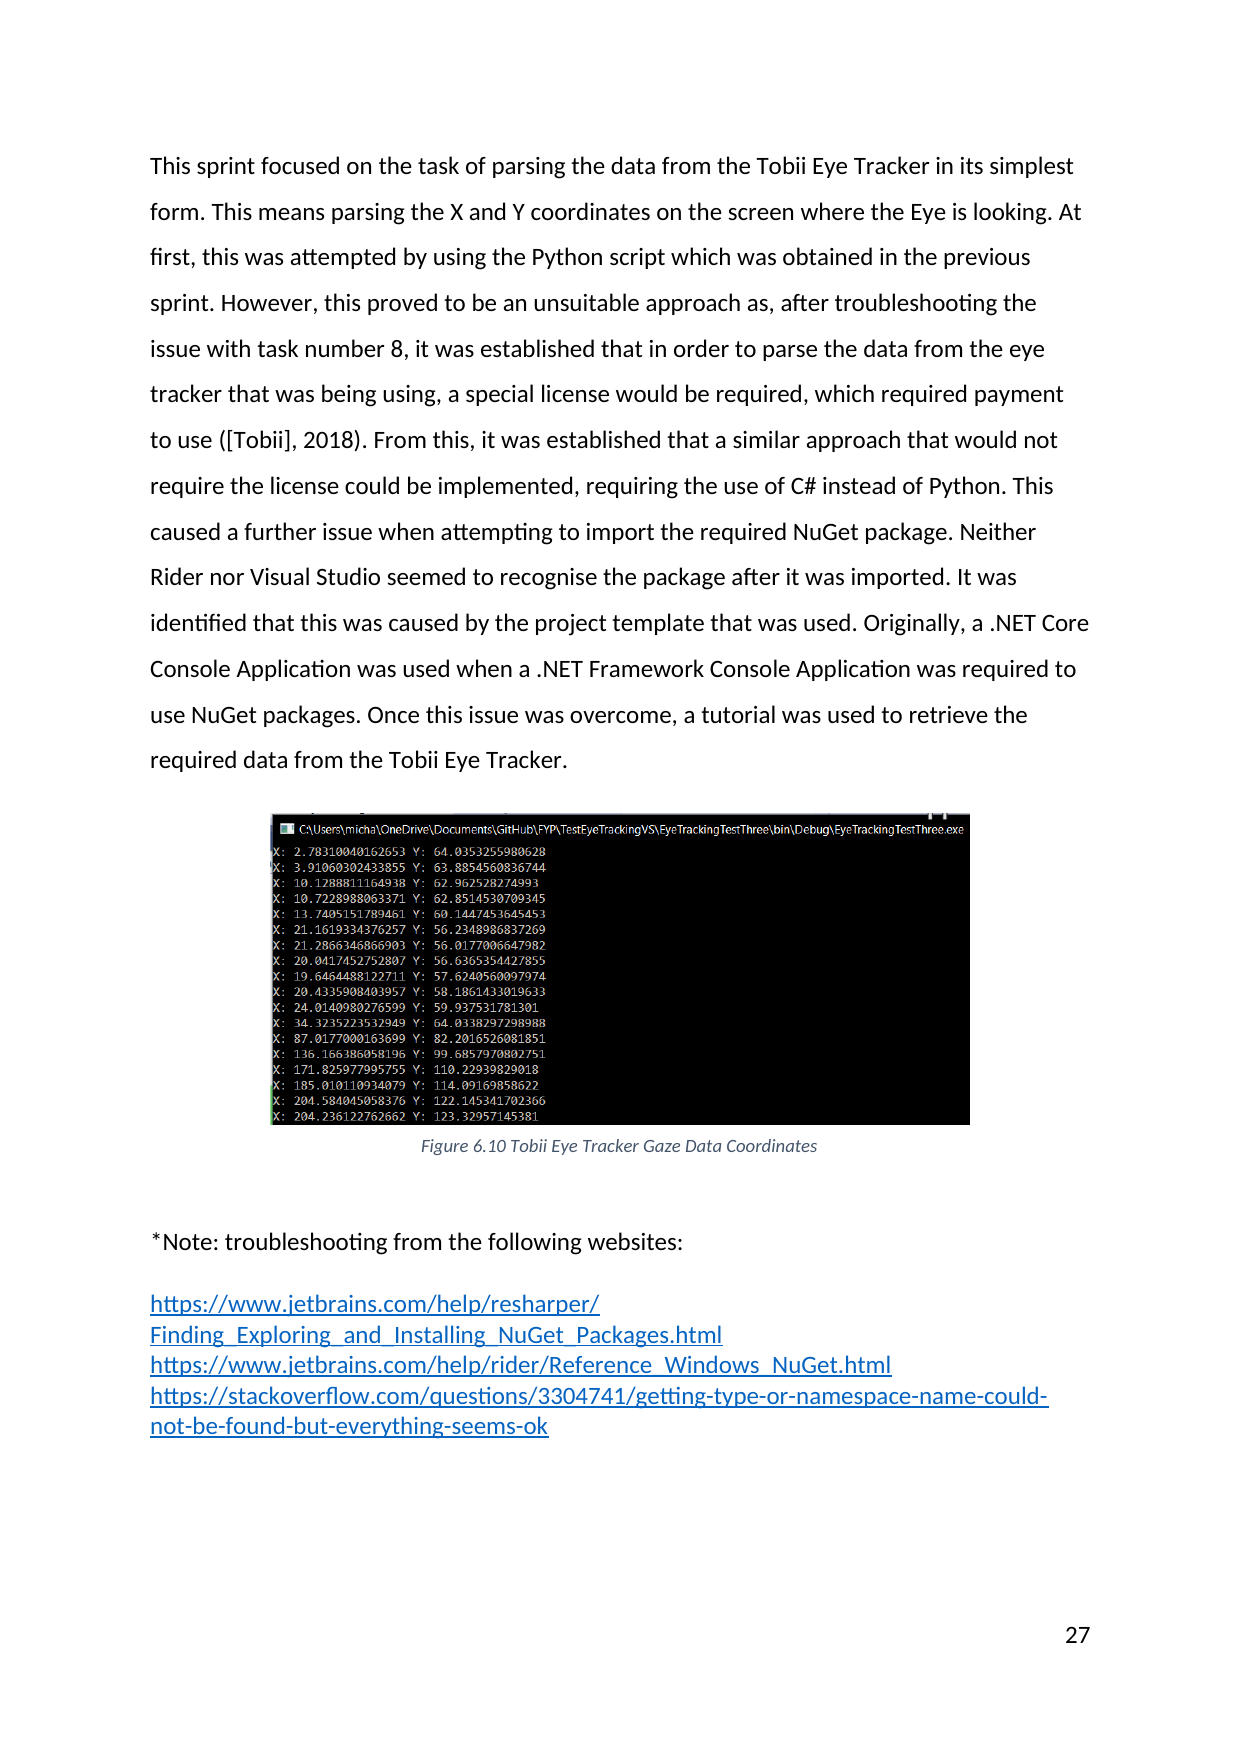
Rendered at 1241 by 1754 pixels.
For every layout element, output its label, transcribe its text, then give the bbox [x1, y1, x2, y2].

picture [270, 813, 970, 1125]
text This sprint focused on the task of parsing the data from the Tobii Eye Tracker in its simplest form. This means parsing the X and Y coordinates on the screen where the Eye is looking. At first, this was attempted by using the Python script which was obtained in the previous sprint. However, this proved to be an unsuitable approach as, after troubleshooting the issue with task number 8, it was established that in order to parse the data from the eye tracker that was being using, a special license would be required, which required payment to use . From this, it was established that a similar approach that would not require the license could be implemented, requiring the use of C# instead of Python. This caused a further issue when attempting to import the required NuGet package. Neither Rider nor Visual Studio seemed to recognise the package after it was imported. It was identified that this was caused by the project template that was used. Originally, a .NET Core Console Application was used when a .NET Framework Console Application was required to use NuGet packages. Once this issue was overcome, a tutorial was used to retrieve the required data from the Tobii Eye Tracker. [150, 150, 1090, 775]
text https://www.jetbrains.com/help/rider/Reference_Windows_NuGet.html [150, 1349, 1090, 1380]
text https://stackoverflow.com/questions/3304741/getting-type-or-namespace-name-could-not-be-found-but-everything-seems-ok [150, 1380, 1090, 1441]
text https://www.jetbrains.com/help/resharper/Finding_Exploring_and_Installing_NuGet_Packages.html [150, 1288, 1090, 1349]
